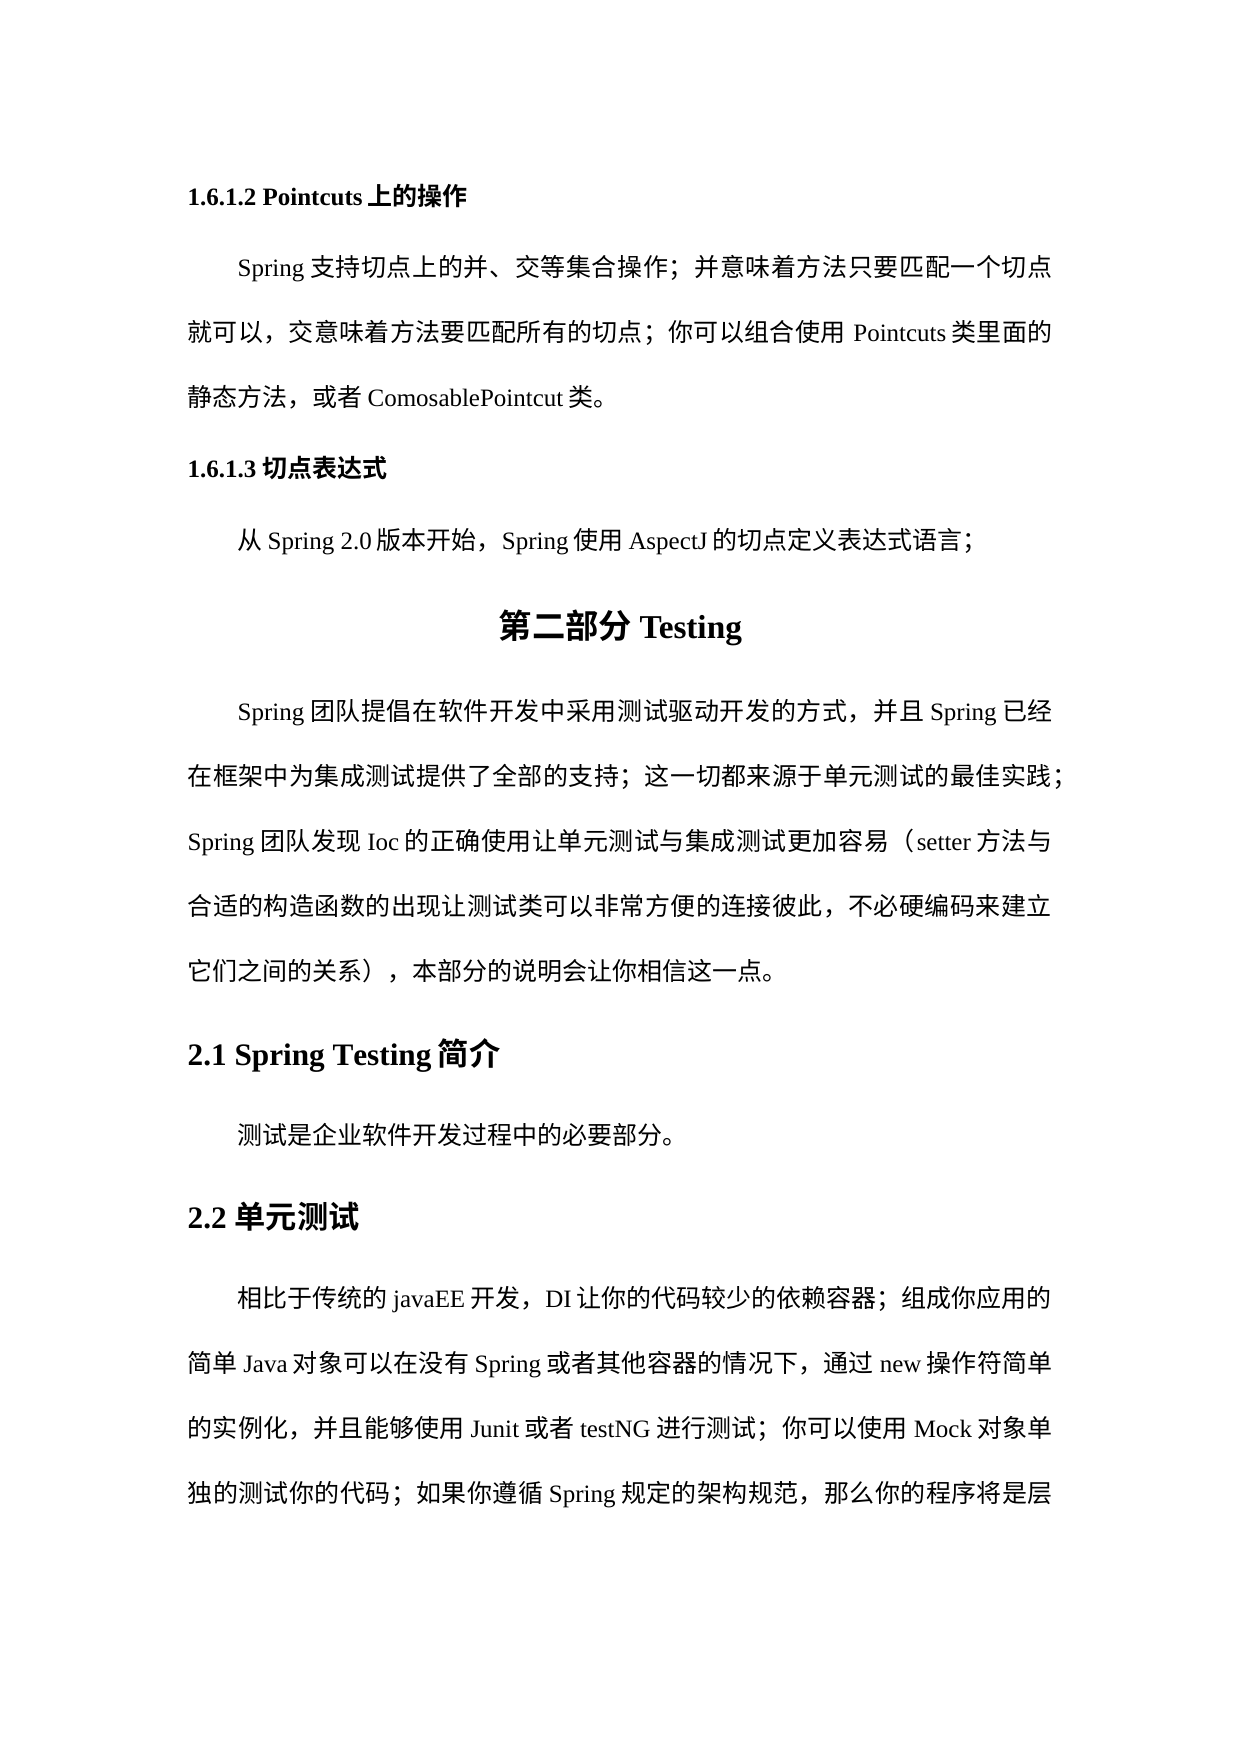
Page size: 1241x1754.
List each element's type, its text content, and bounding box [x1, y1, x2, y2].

text Spring团队提倡在软件开发中采用测试驱动开发的方式，并且Spring已经在框架中为集成测试提供了全部的支持；这一切都来源于单元测试的最佳实践；Spring团队发现Ioc的正确使用让单元测试与集成测试更加容易（setter方法与合适的构造函数的出现让测试类可以非常方便的连接彼此，不必硬编码来建立它们之间的关系），本部分的说明会让你相信这一点。 [187, 677, 1053, 1002]
subtitle 第二部分 Testing [187, 592, 1053, 657]
text 从Spring 2.0版本开始，Spring使用AspectJ的切点定义表达式语言； [187, 506, 1053, 571]
subtitle 1.6.1.3 切点表达式 [187, 434, 1053, 499]
subtitle 2.1 Spring Testing简介 [187, 1019, 1053, 1084]
subtitle 1.6.1.2 Pointcuts上的操作 [187, 162, 1053, 227]
subtitle 2.2 单元测试 [187, 1182, 1053, 1247]
text Spring支持切点上的并、交等集合操作；并意味着方法只要匹配一个切点就可以，交意味着方法要匹配所有的切点；你可以组合使用Pointcuts类里面的静态方法，或者ComosablePointcut类。 [187, 233, 1053, 428]
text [187, 1264, 1053, 1524]
text 测试是企业软件开发过程中的必要部分。 [187, 1101, 1053, 1166]
